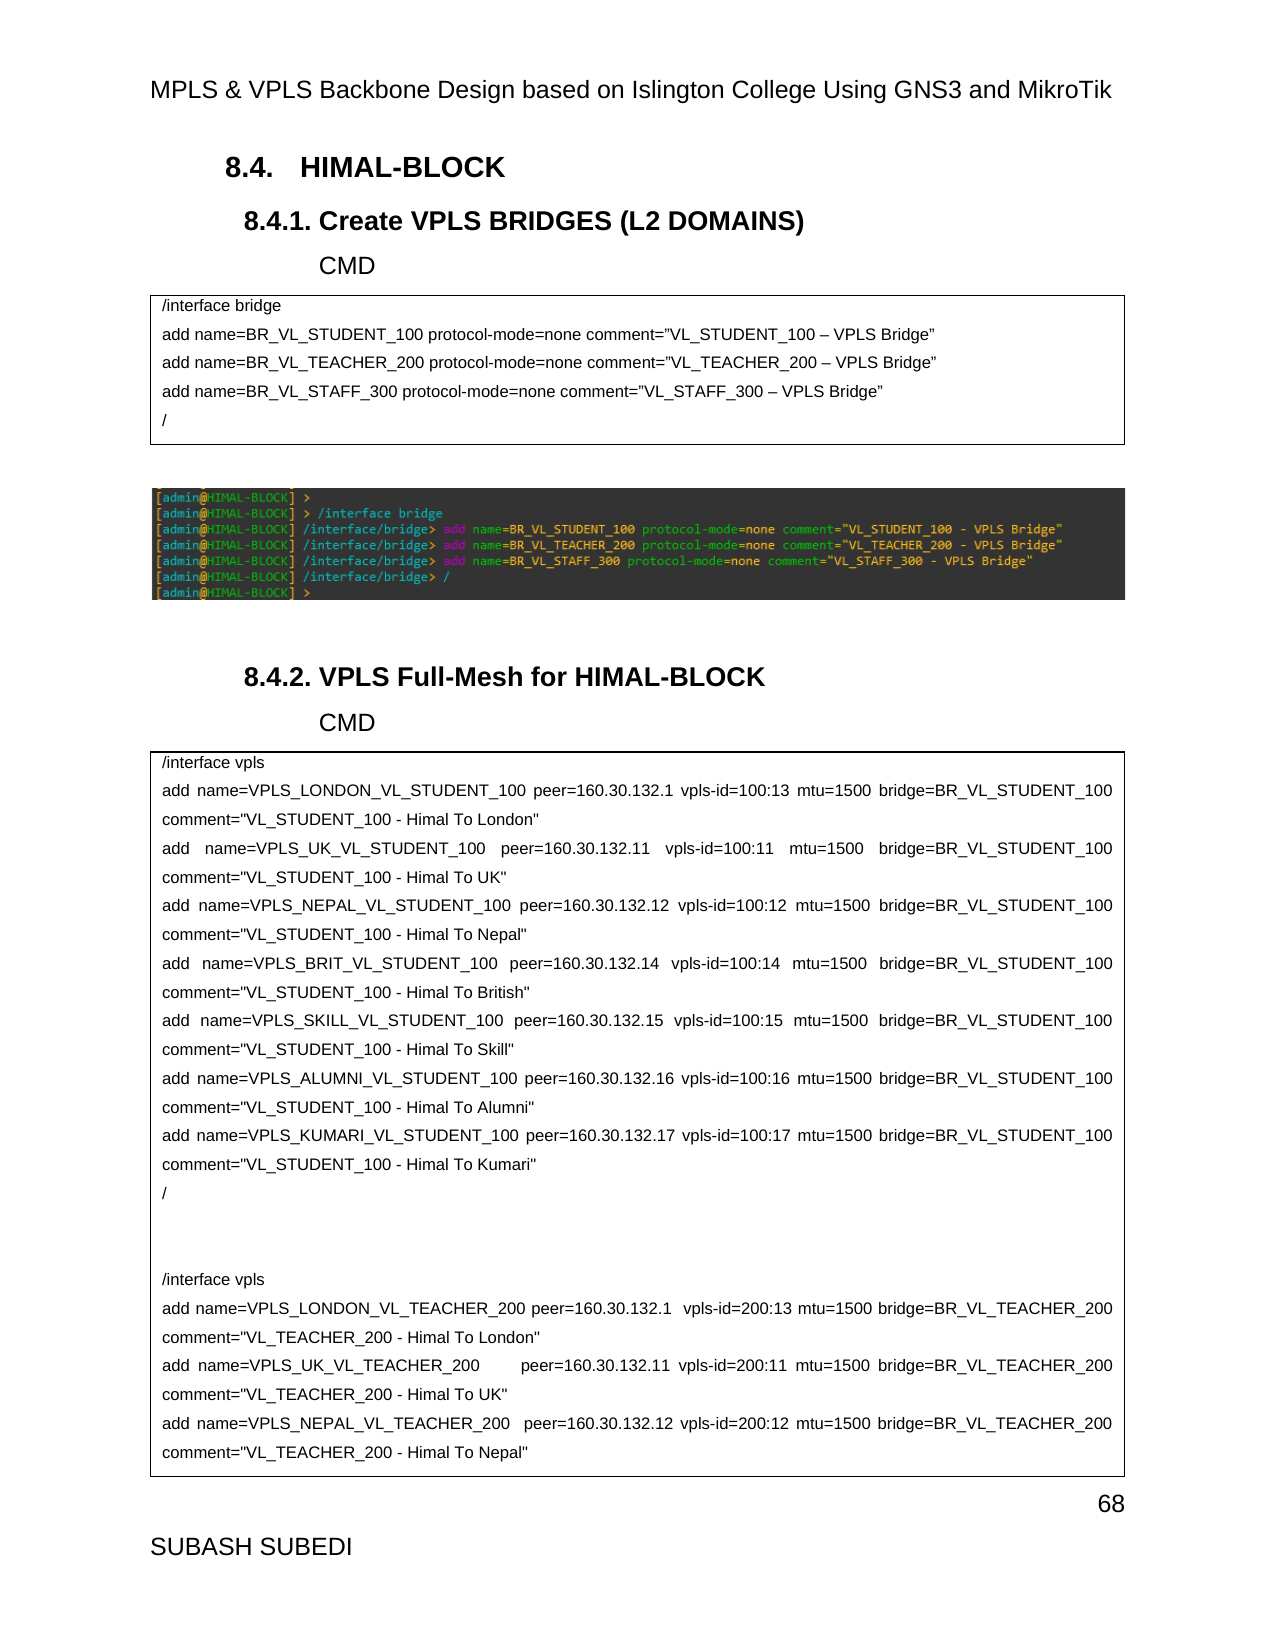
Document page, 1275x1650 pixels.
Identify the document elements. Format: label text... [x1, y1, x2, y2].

table_header /interface bridge add name=BR_VL_STUDENT_100 protocol-mode=none comment=”VL_STUDENT_100 – VPLS Bridge” add name=BR_VL_TEACHER_200 protocol-mode=none comment=”VL_TEACHER_200 – VPLS Bridge” add name=BR_VL_STAFF_300 protocol-mode=none comment=”VL_STAFF_300 – VPLS Bridge” / [151, 296, 1124, 444]
text CMD [319, 708, 1125, 737]
subtitle VPLS Full-Mesh for HIMAL-BLOCK [244, 661, 1125, 693]
picture [150, 488, 1125, 600]
subtitle HIMAL-BLOCK [225, 150, 1125, 183]
subtitle Create VPLS BRIDGES (L2 DOMAINS) [244, 204, 1125, 236]
text CMD [319, 251, 1125, 280]
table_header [151, 753, 1124, 1476]
